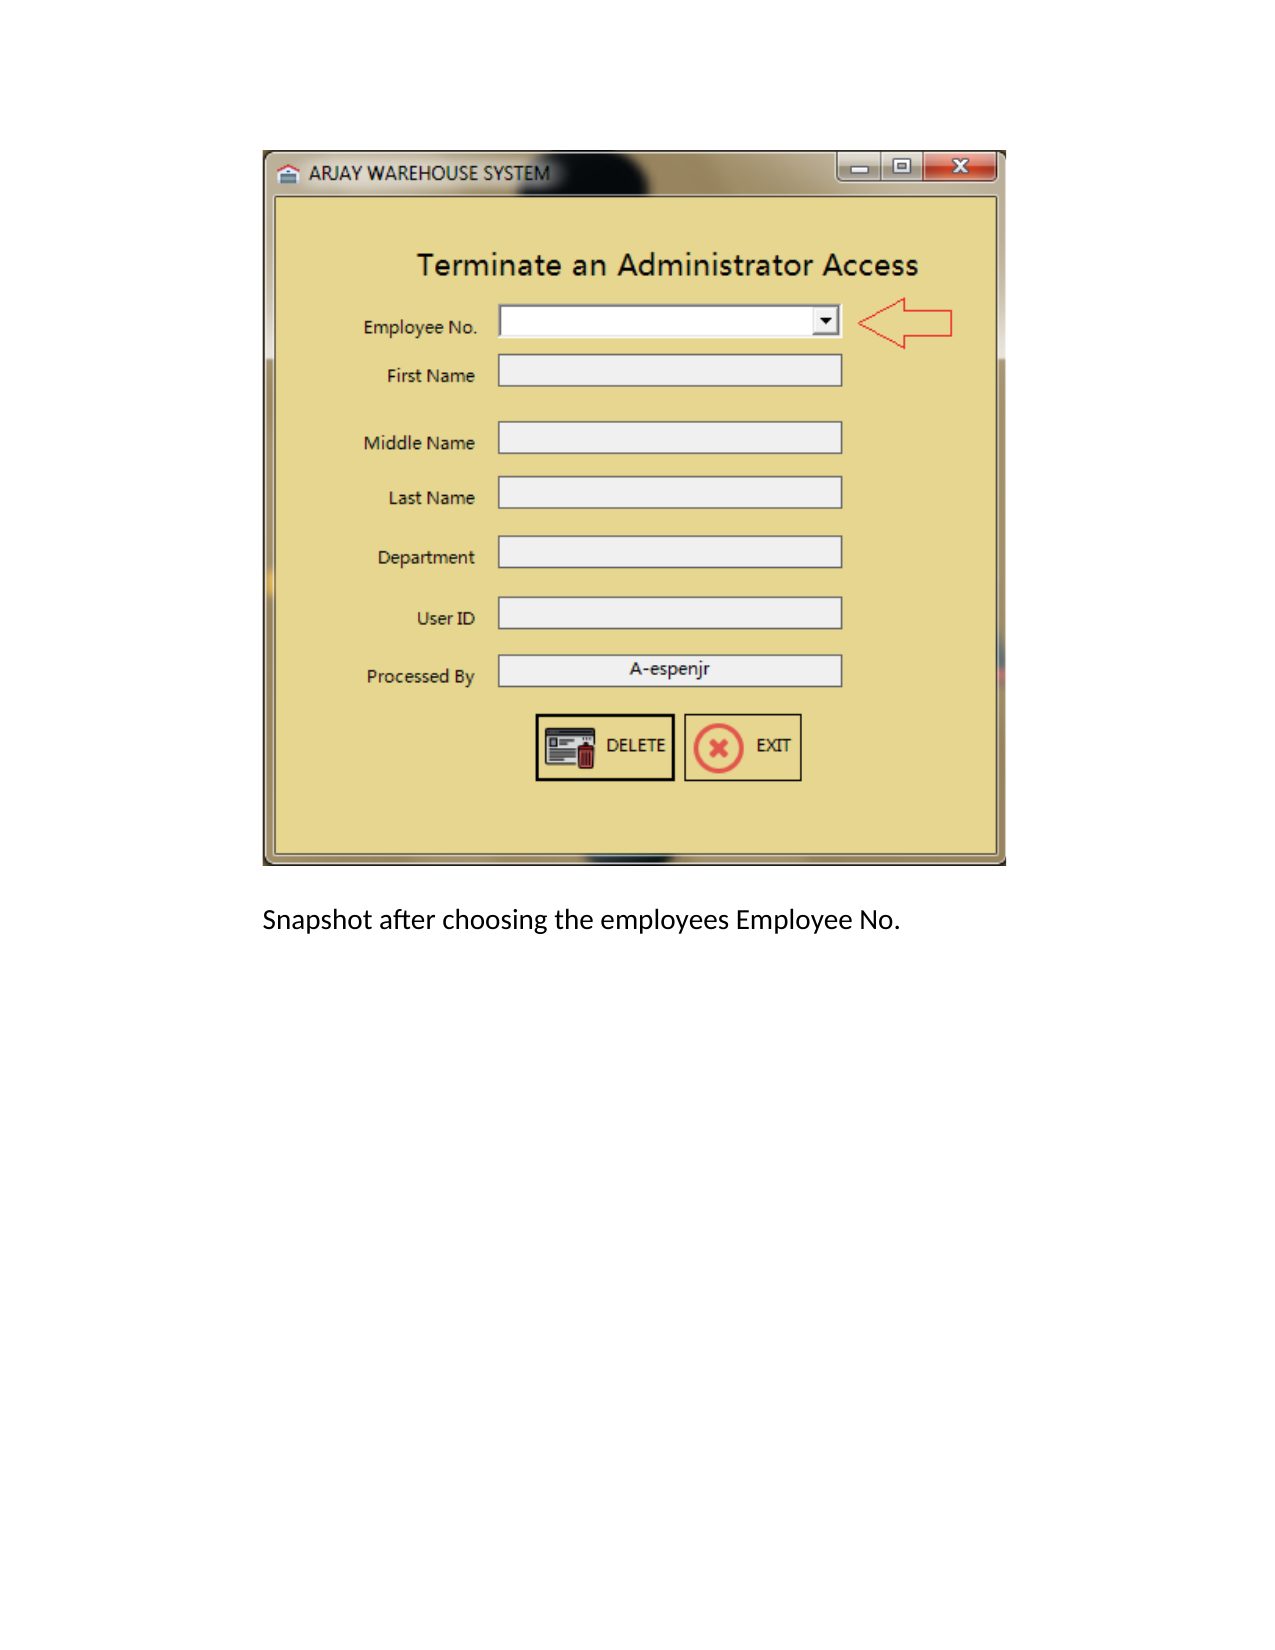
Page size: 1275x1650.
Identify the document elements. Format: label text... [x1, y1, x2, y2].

text Snapshot after choosing the employees Employee No. [262, 901, 1125, 937]
picture [262, 150, 1007, 866]
